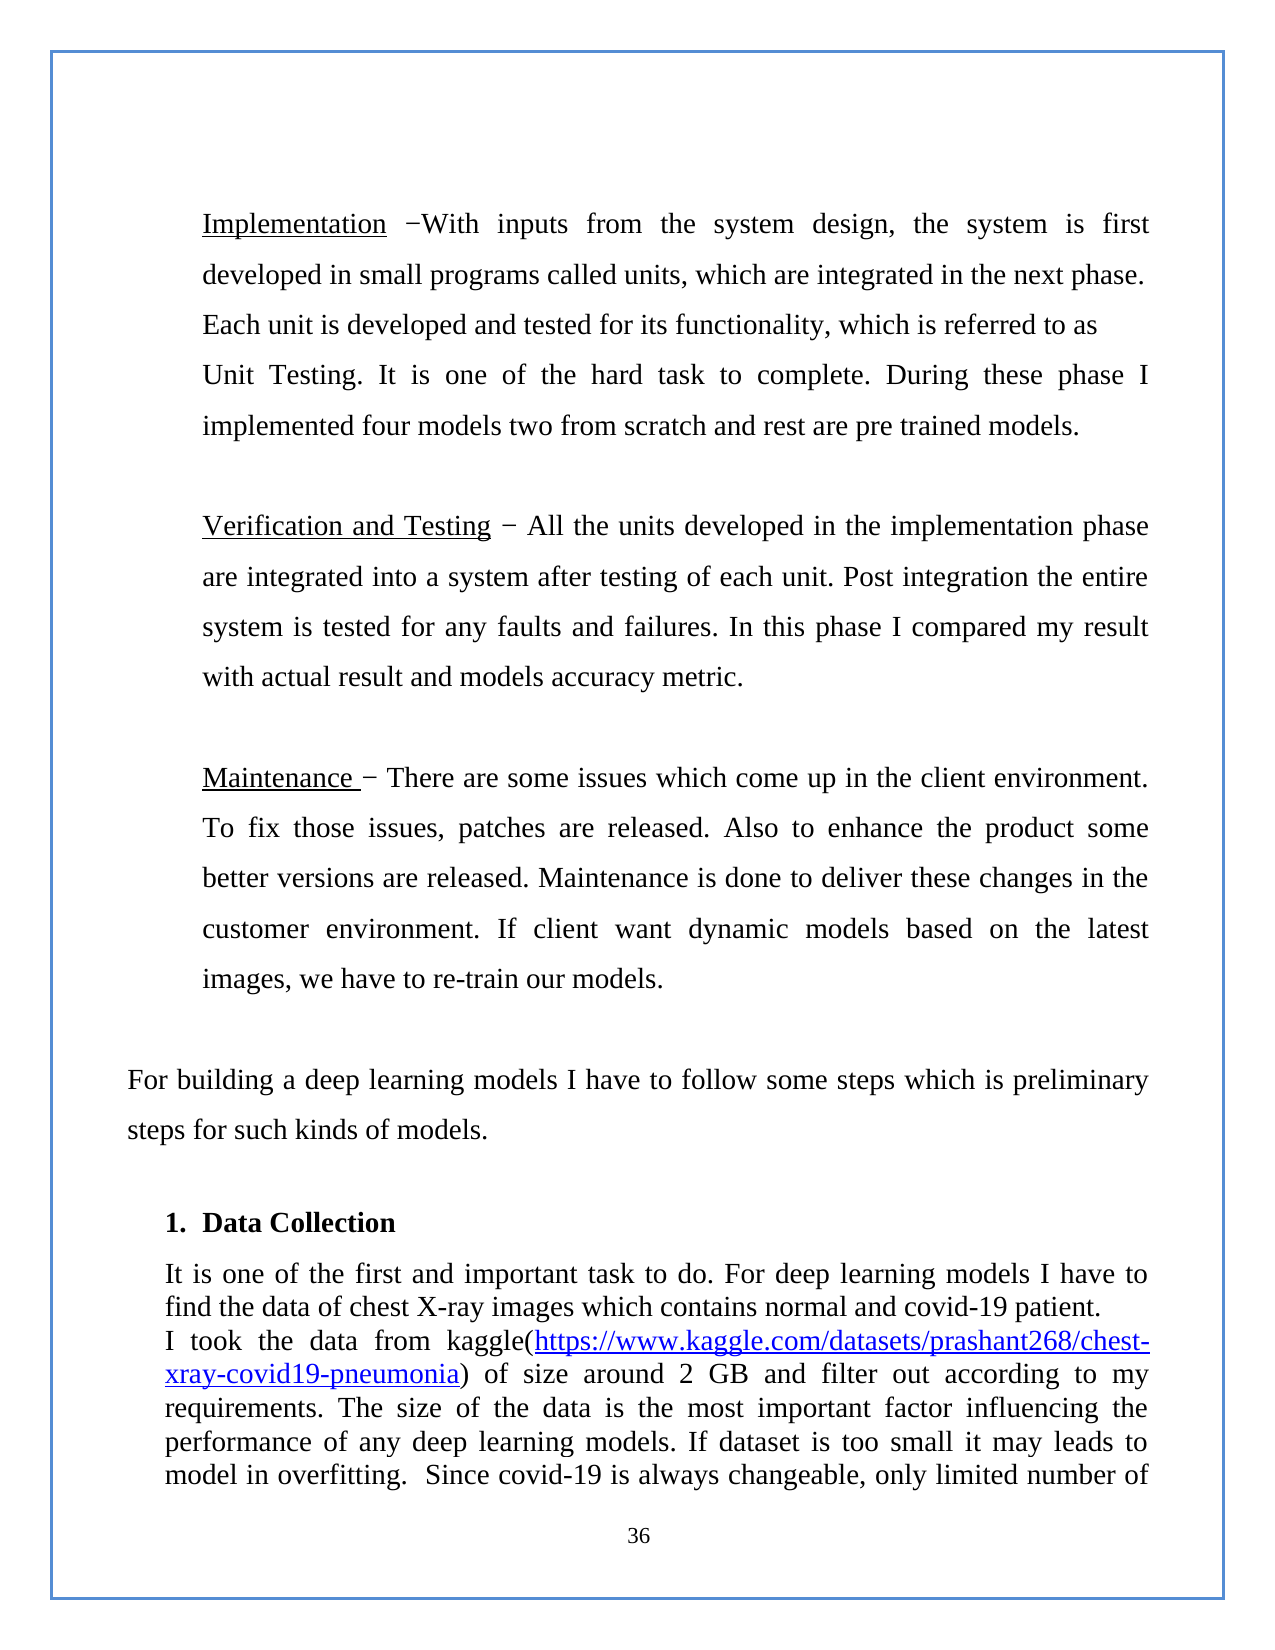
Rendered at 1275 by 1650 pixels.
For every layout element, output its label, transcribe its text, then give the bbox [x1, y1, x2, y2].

text For building a deep learning models I have to follow some steps which is preliminary steps for such kinds of models. [127, 1062, 1150, 1146]
text Verification and Testing − All the units developed in the implementation phase are integrated into a system after testing of each unit. Post integration the entire system is tested for any faults and failures. In this phase I compared my result with actual result and models accuracy metric. [202, 508, 1150, 693]
text Unit Testing. It is one of the hard task to complete. During these phase I implemented four models two from scratch and rest are pre trained models. [202, 357, 1150, 441]
text Each unit is developed and tested for its functionality, which is referred to as [202, 307, 1150, 341]
list Data Collection [164, 1206, 1150, 1239]
text It is one of the first and important task to do. For deep learning models I have to find the data of chest X-ray images which contains normal and covid-19 patient. [164, 1256, 1150, 1323]
text Implementation −With inputs from the system design, the system is first developed in small programs called units, which are integrated in the next phase. [202, 207, 1150, 290]
text Maintenance − There are some issues which come up in the client environment. To fix those issues, patches are released. Also to enhance the product some better versions are released. Maintenance is done to deliver these changes in the customer environment. If client want dynamic models based on the latest images, we have to re-train our models. [202, 760, 1150, 995]
